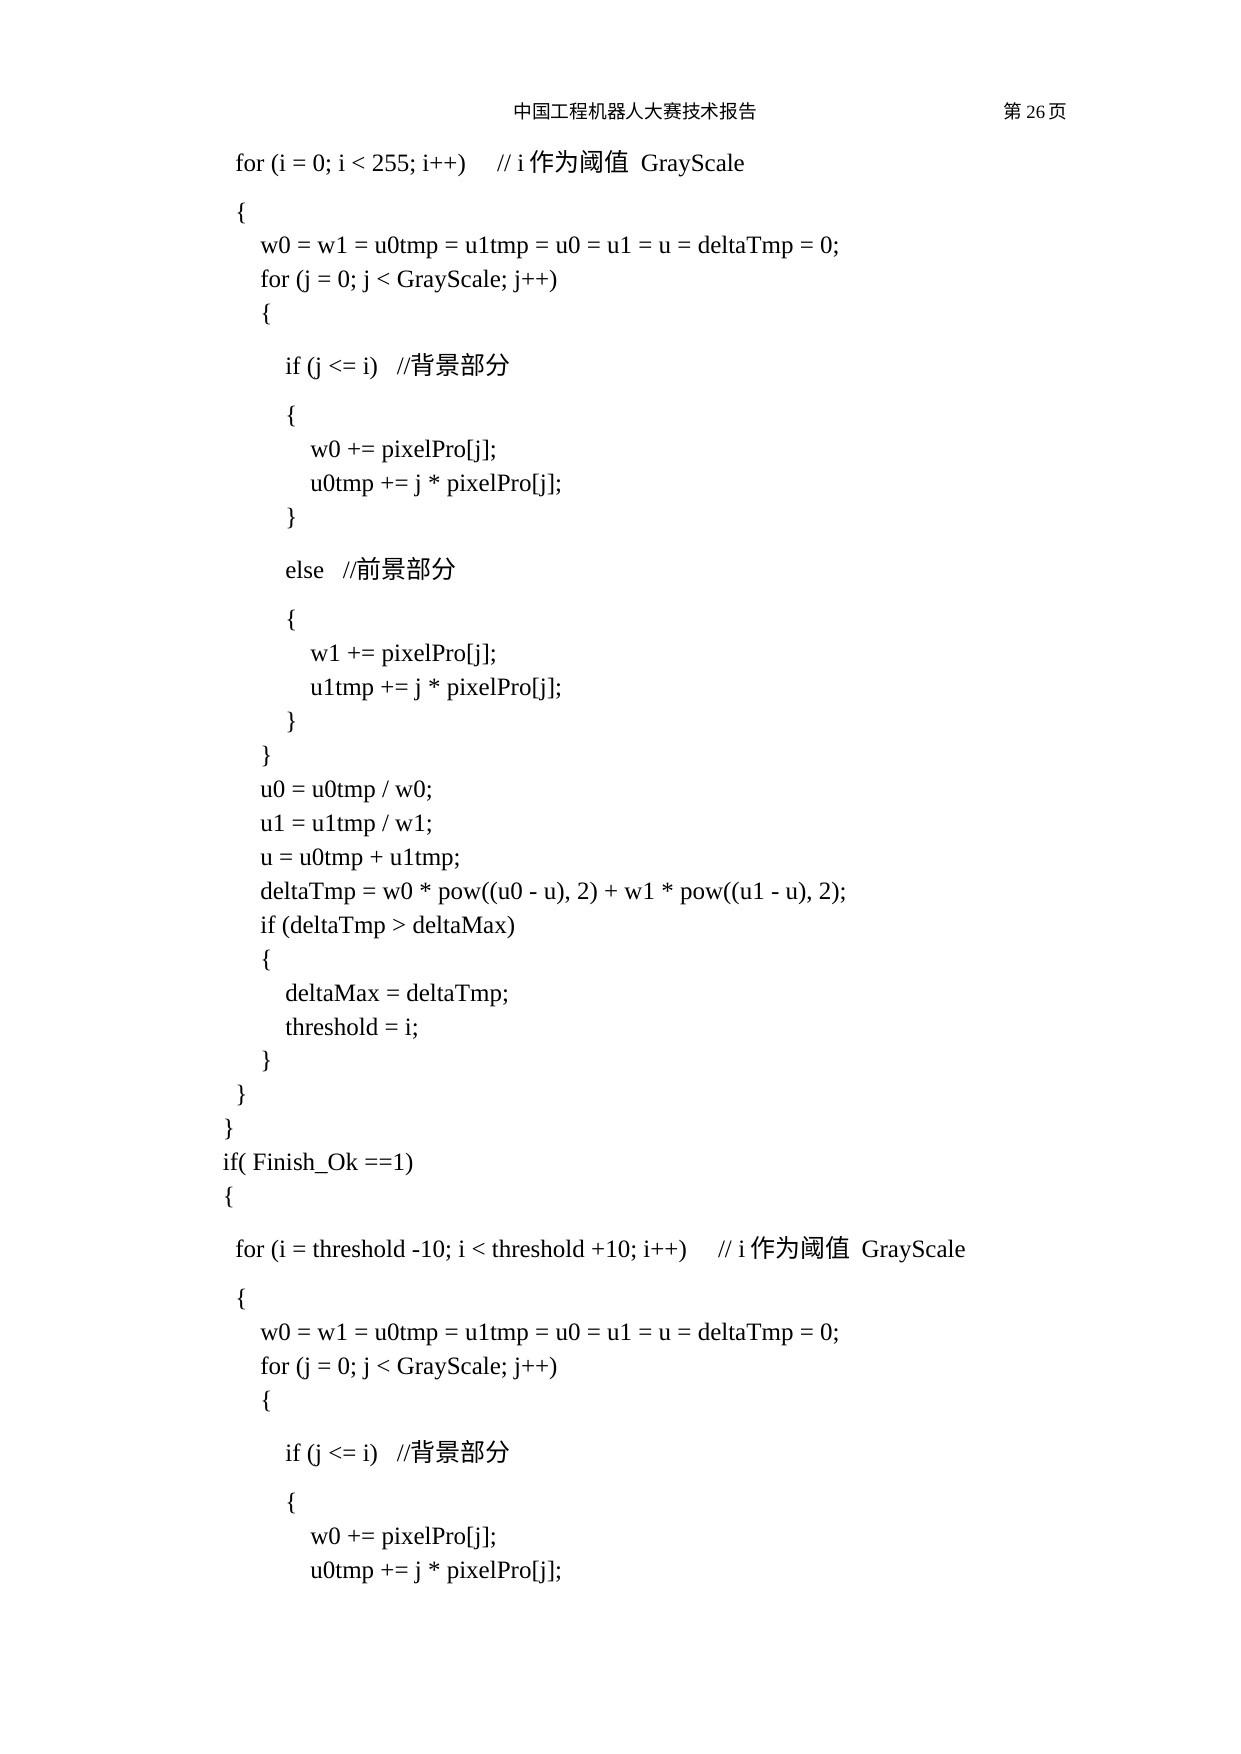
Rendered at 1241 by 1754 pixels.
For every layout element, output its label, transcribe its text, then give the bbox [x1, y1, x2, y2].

text { [148, 194, 1122, 228]
text } [148, 500, 1122, 534]
text { [148, 1281, 1122, 1315]
text threshold = i; [148, 1009, 1122, 1043]
text u0 = u0tmp / w0; [148, 771, 1122, 805]
text for (j = 0; j < GrayScale; j++) [148, 262, 1122, 296]
text u1tmp += j * pixelPro[j]; [148, 669, 1122, 703]
text for (i = 0; i < 255; i++) // i作为阈值 GrayScale [148, 126, 1122, 194]
text u = u0tmp + u1tmp; [148, 839, 1122, 873]
text if( Finish_Ok ==1) [148, 1145, 1122, 1179]
text for (j = 0; j < GrayScale; j++) [148, 1349, 1122, 1383]
text { [148, 398, 1122, 432]
text for (i = threshold -10; i < threshold +10; i++) // i作为阈值 GrayScale [148, 1213, 1122, 1281]
text if (j <= i) //背景部分 [148, 1417, 1122, 1484]
text deltaTmp = w0 * pow((u0 - u), 2) + w1 * pow((u1 - u), 2); [148, 873, 1122, 907]
text u0tmp += j * pixelPro[j]; [148, 1552, 1122, 1586]
text w0 += pixelPro[j]; [148, 1518, 1122, 1552]
text { [148, 1484, 1122, 1518]
text w0 = w1 = u0tmp = u1tmp = u0 = u1 = u = deltaTmp = 0; [148, 1315, 1122, 1349]
text { [148, 941, 1122, 975]
text { [148, 296, 1122, 330]
text if (deltaTmp > deltaMax) [148, 907, 1122, 941]
text } [148, 737, 1122, 771]
text deltaMax = deltaTmp; [148, 975, 1122, 1009]
text } [148, 1077, 1122, 1111]
text { [148, 602, 1122, 636]
text w0 += pixelPro[j]; [148, 432, 1122, 466]
text w0 = w1 = u0tmp = u1tmp = u0 = u1 = u = deltaTmp = 0; [148, 228, 1122, 262]
text } [148, 1111, 1122, 1145]
text if (j <= i) //背景部分 [148, 330, 1122, 398]
text else //前景部分 [148, 534, 1122, 602]
text } [148, 1043, 1122, 1077]
text { [148, 1179, 1122, 1213]
text } [148, 703, 1122, 737]
text { [148, 1383, 1122, 1417]
text w1 += pixelPro[j]; [148, 636, 1122, 669]
text u0tmp += j * pixelPro[j]; [148, 466, 1122, 500]
text u1 = u1tmp / w1; [148, 805, 1122, 839]
